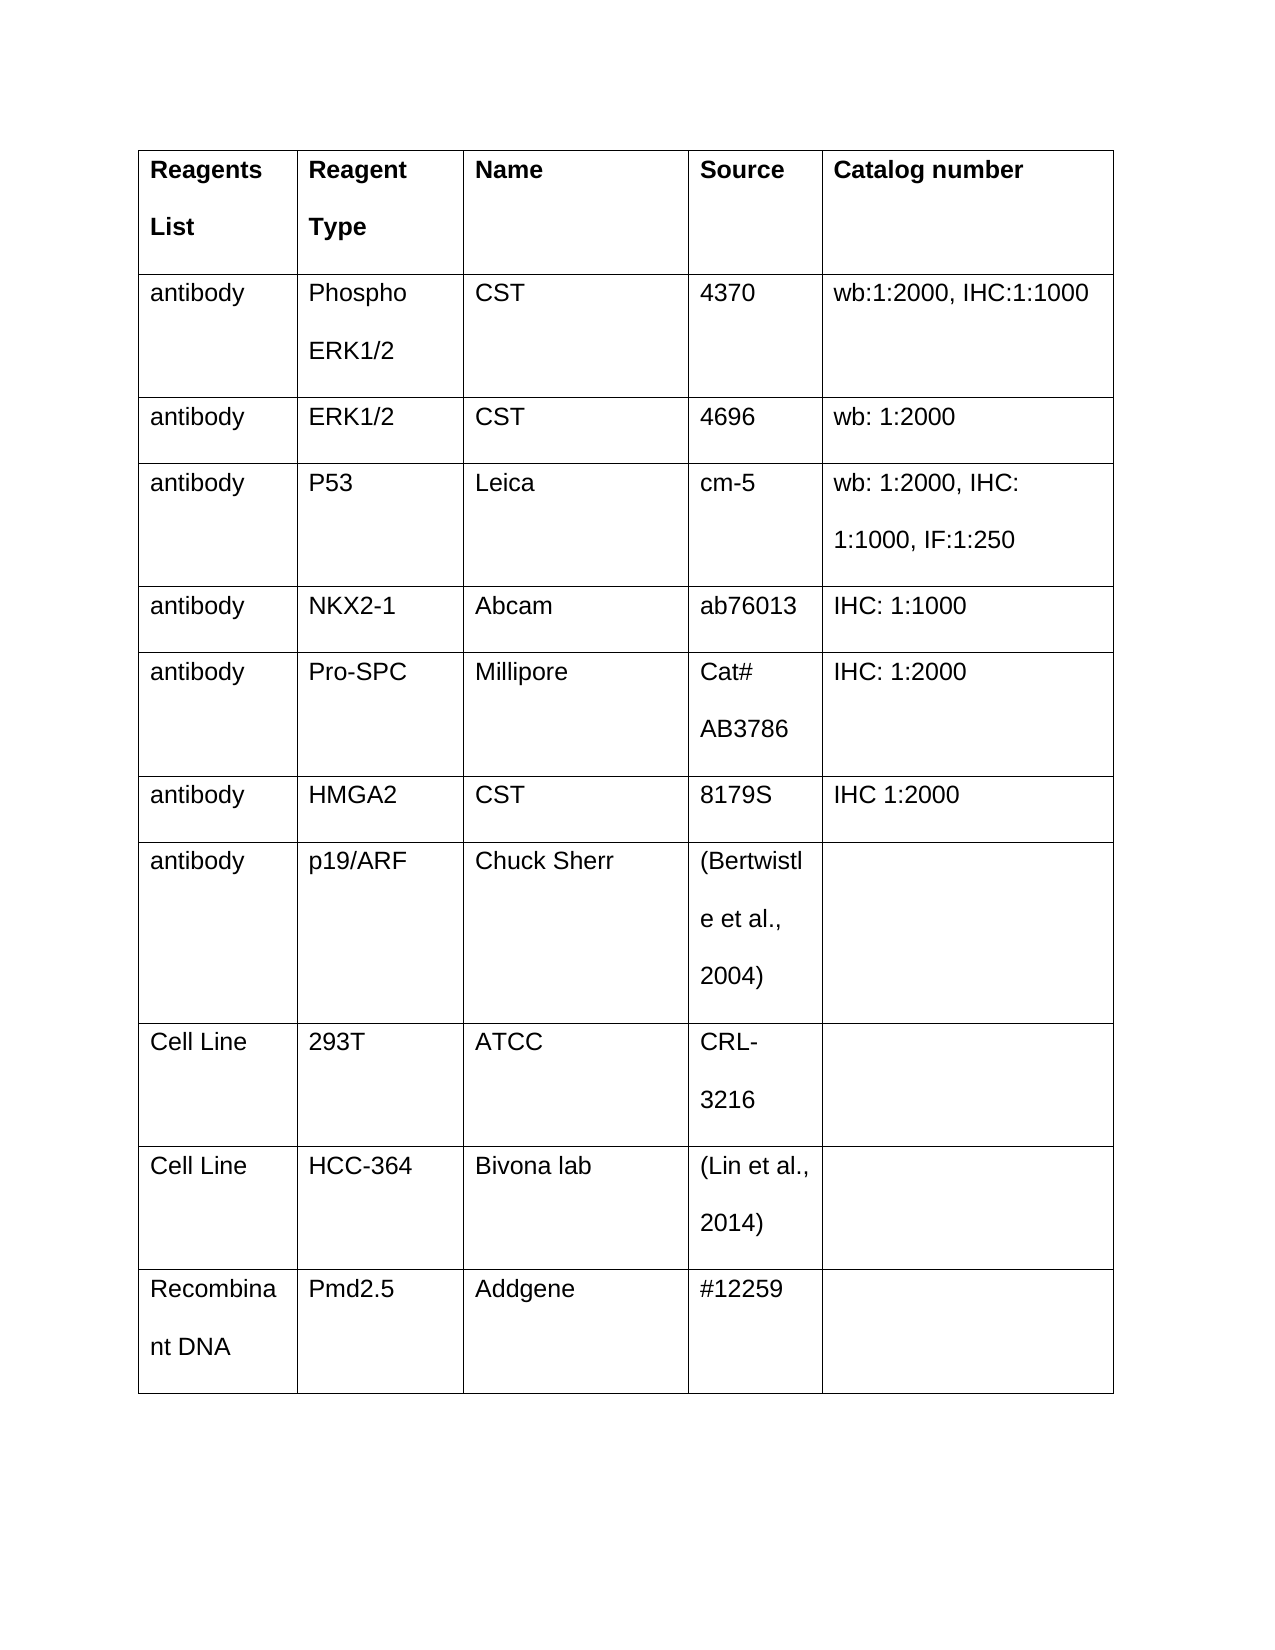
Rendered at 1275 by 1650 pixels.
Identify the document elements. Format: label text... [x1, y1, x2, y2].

table_cell NKX2-1 [298, 587, 463, 652]
table_header Reagents List [139, 151, 297, 273]
table_cell (Lin et al., 2014) [689, 1147, 822, 1269]
table_cell Abcam [464, 587, 688, 652]
table_cell Pro-SPC [298, 653, 463, 776]
table_header Reagent Type [298, 151, 463, 273]
table_cell antibody [139, 843, 297, 1022]
table_cell antibody [139, 464, 297, 586]
table_cell ATCC [464, 1024, 688, 1146]
table_cell 4370 [689, 275, 822, 397]
table_cell wb: 1:2000 [823, 398, 1113, 463]
table_cell Millipore [464, 653, 688, 776]
table_cell wb:1:2000, IHC:1:1000 [823, 275, 1113, 397]
table_cell HCC-364 [298, 1147, 463, 1269]
table_cell antibody [139, 275, 297, 397]
table_cell Leica [464, 464, 688, 586]
table_cell 4696 [689, 398, 822, 463]
table_cell 293T [298, 1024, 463, 1146]
table_cell Phospho ERK1/2 [298, 275, 463, 397]
table_cell antibody [139, 653, 297, 776]
table_cell 8179S [689, 777, 822, 842]
table_cell antibody [139, 587, 297, 652]
table_cell IHC 1:2000 [823, 777, 1113, 842]
table_header Name [464, 151, 688, 273]
table_cell Recombinant DNA [139, 1270, 297, 1393]
table_cell CST [464, 275, 688, 397]
table_cell CST [464, 777, 688, 842]
table_cell ab76013 [689, 587, 822, 652]
table_cell [823, 1270, 1113, 1393]
table_cell #12259 [689, 1270, 822, 1393]
table_cell ERK1/2 [298, 398, 463, 463]
table_header Source [689, 151, 822, 273]
table_cell wb: 1:2000, IHC: 1:1000, IF:1:250 [823, 464, 1113, 586]
table_cell p19/ARF [298, 843, 463, 1022]
table_cell Pmd2.5 [298, 1270, 463, 1393]
table_cell Addgene [464, 1270, 688, 1393]
table_cell Chuck Sherr [464, 843, 688, 1022]
table_cell cm-5 [689, 464, 822, 586]
table_header Catalog number [823, 151, 1113, 273]
table_cell Cat# AB3786 [689, 653, 822, 776]
table_cell (Bertwistle et al., 2004) [689, 843, 822, 1022]
table_cell CRL-3216 [689, 1024, 822, 1146]
table_cell [823, 1024, 1113, 1146]
table_cell Bivona lab [464, 1147, 688, 1269]
table_cell IHC: 1:1000 [823, 587, 1113, 652]
table_cell CST [464, 398, 688, 463]
table_cell [823, 843, 1113, 1022]
table_cell [823, 1147, 1113, 1269]
table_cell HMGA2 [298, 777, 463, 842]
table_cell Cell Line [139, 1147, 297, 1269]
table_cell antibody [139, 398, 297, 463]
table_cell P53 [298, 464, 463, 586]
table_cell IHC: 1:2000 [823, 653, 1113, 776]
table_cell Cell Line [139, 1024, 297, 1146]
table_cell antibody [139, 777, 297, 842]
